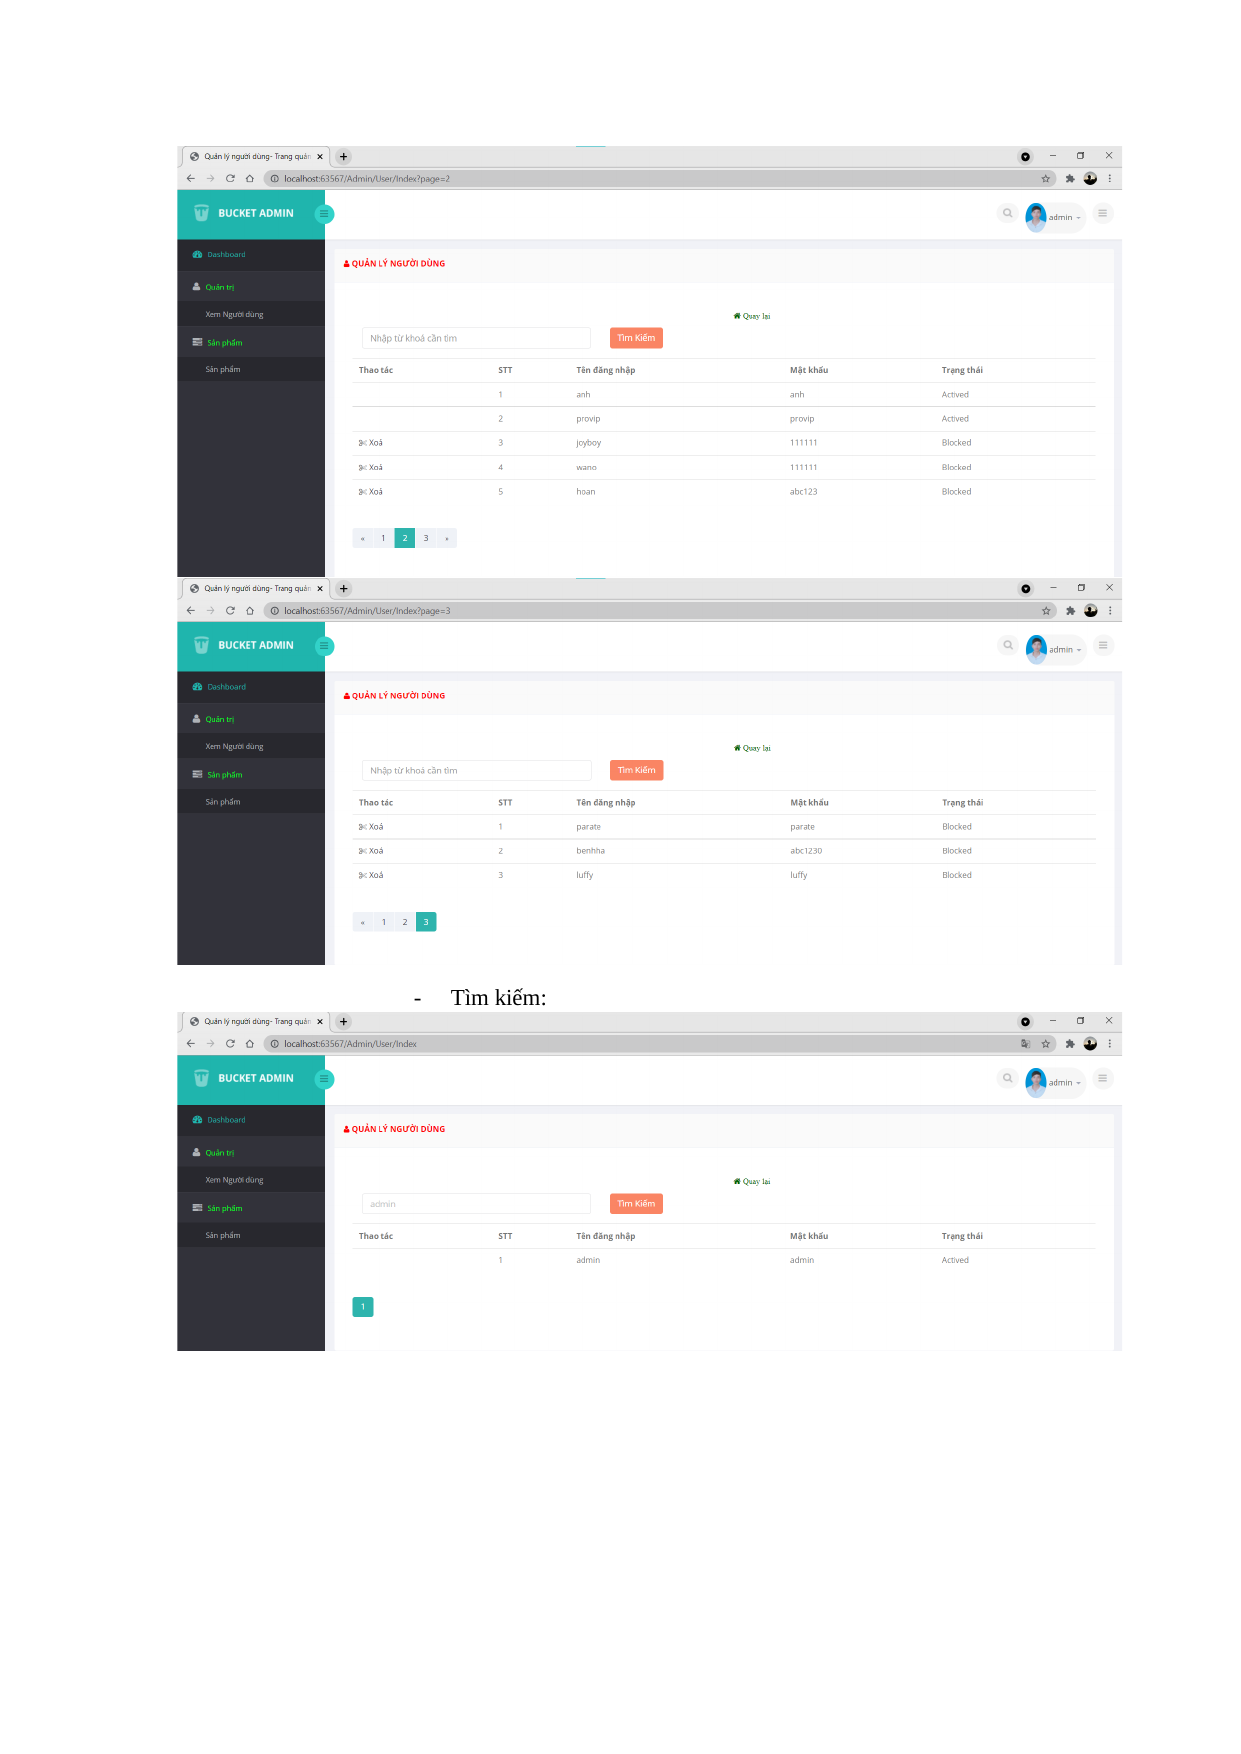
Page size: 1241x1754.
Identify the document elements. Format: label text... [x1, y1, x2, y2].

text Tìm kiếm: [413, 983, 1122, 1010]
picture [177, 578, 1123, 965]
picture [177, 146, 1123, 577]
picture [177, 1012, 1123, 1351]
